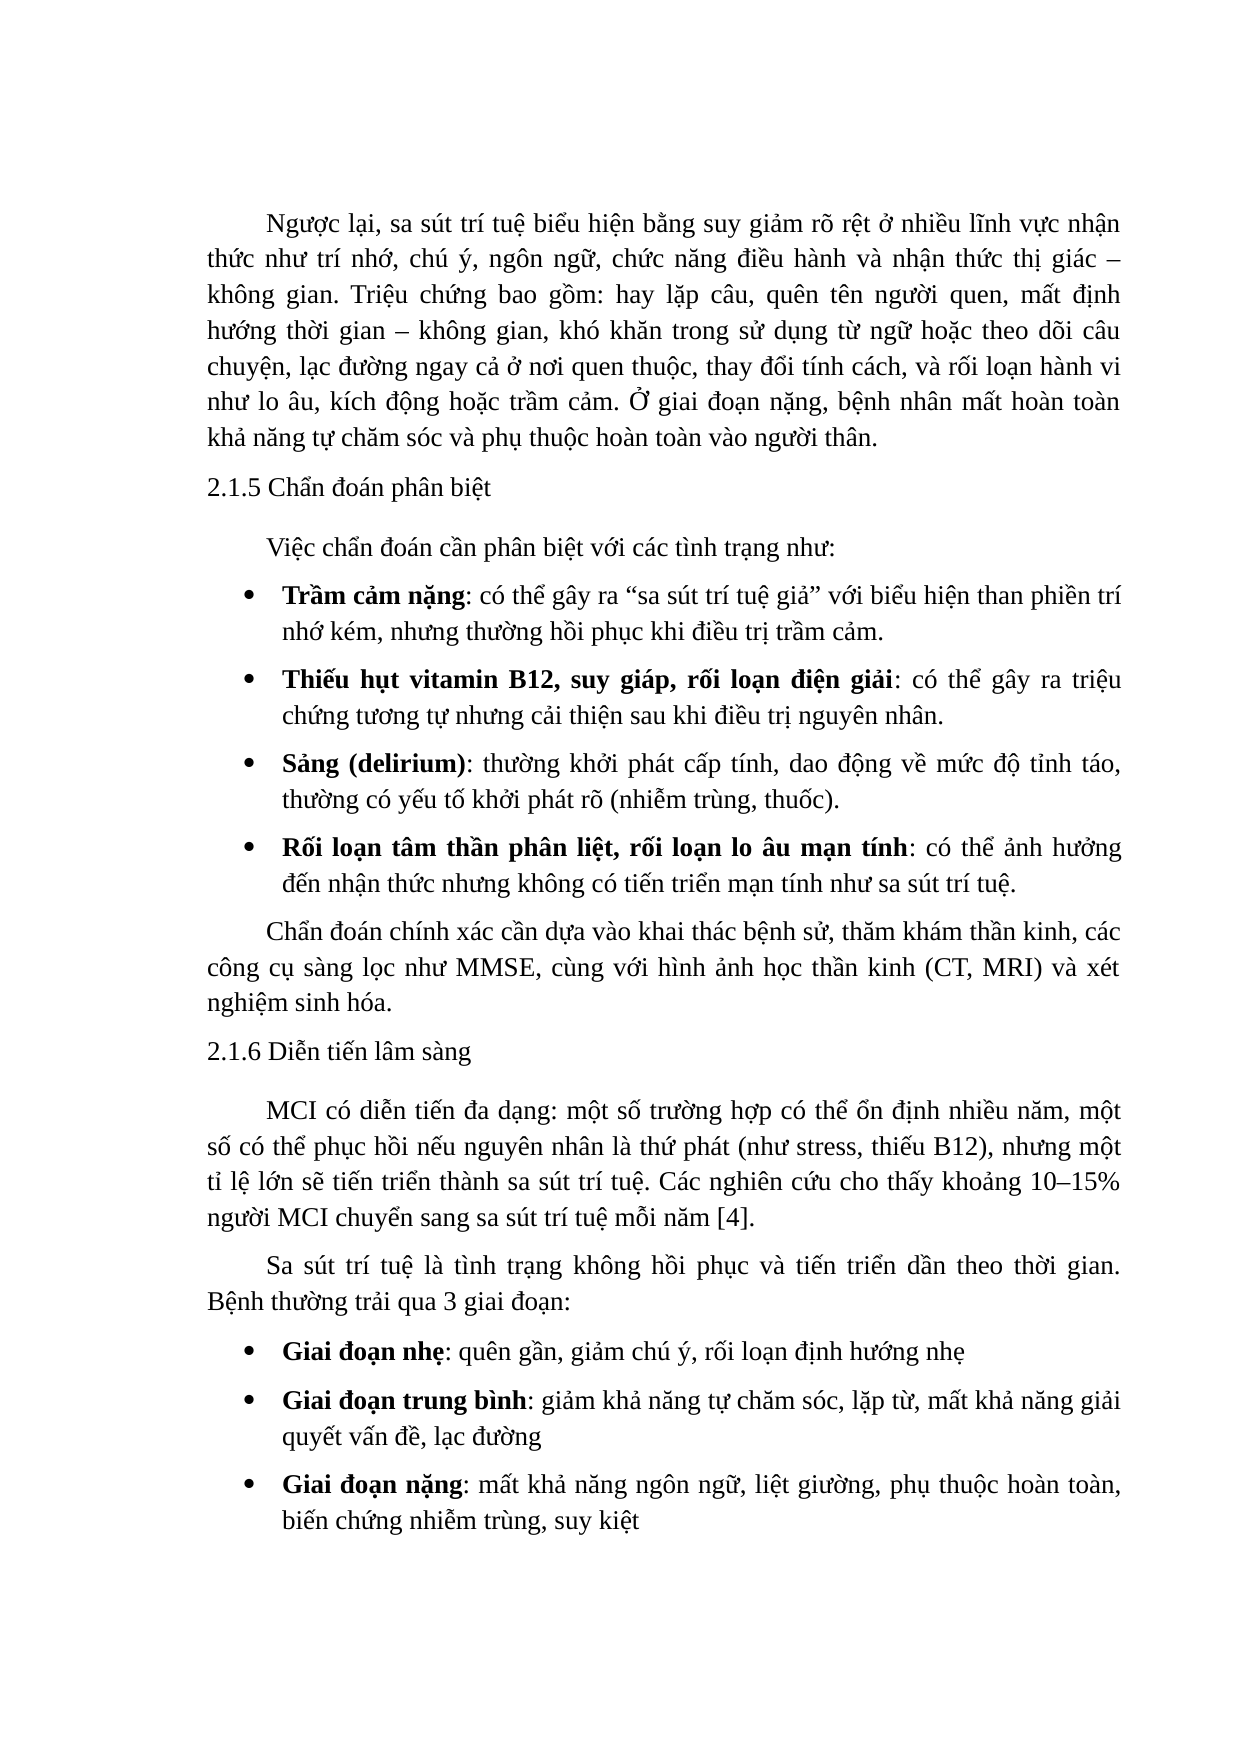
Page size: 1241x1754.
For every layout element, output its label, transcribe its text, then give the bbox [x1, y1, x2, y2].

list Thiếu hụt vitamin B12, suy giáp, rối loạn điện giải: có thể gây ra triệu chứng tương tự nhưng cải thiện sau khi điều trị nguyên nhân. [244, 663, 1122, 730]
subtitle Diễn tiến lâm sàng [207, 1035, 1122, 1066]
list Trầm cảm nặng: có thể gây ra “sa sút trí tuệ giả” với biểu hiện than phiền trí nhớ kém, nhưng thường hồi phục khi điều trị trầm cảm. [244, 579, 1122, 646]
list Giai đoạn trung bình: giảm khả năng tự chăm sóc, lặp từ, mất khả năng giải quyết vấn đề, lạc đường [244, 1384, 1122, 1451]
text Sa sút trí tuệ là tình trạng không hồi phục và tiến triển dần theo thời gian. Bệnh thường trải qua 3 giai đoạn: [207, 1249, 1122, 1316]
list Giai đoạn nhẹ: quên gần, giảm chú ý, rối loạn định hướng nhẹ [244, 1335, 1122, 1367]
list Sảng (delirium): thường khởi phát cấp tính, dao động về mức độ tỉnh táo, thường có yếu tố khởi phát rõ (nhiễm trùng, thuốc). [244, 747, 1122, 814]
list Rối loạn tâm thần phân liệt, rối loạn lo âu mạn tính: có thể ảnh hưởng đến nhận thức nhưng không có tiến triển mạn tính như sa sút trí tuệ. [244, 831, 1122, 898]
subtitle Chẩn đoán phân biệt [207, 471, 1122, 503]
text Ngược lại, sa sút trí tuệ biểu hiện bằng suy giảm rõ rệt ở nhiều lĩnh vực nhận thức như trí nhớ, chú ý, ngôn ngữ, chức năng điều hành và nhận thức thị giác – không gian. Triệu chứng bao gồm: hay lặp câu, quên tên người quen, mất định hướng thời gian – không gian, khó khăn trong sử dụng từ ngữ hoặc theo dõi câu chuyện, lạc đường ngay cả ở nơi quen thuộc, thay đổi tính cách, và rối loạn hành vi như lo âu, kích động hoặc trầm cảm. Ở giai đoạn nặng, bệnh nhân mất hoàn toàn khả năng tự chăm sóc và phụ thuộc hoàn toàn vào người thân. [207, 207, 1122, 452]
list Giai đoạn nặng: mất khả năng ngôn ngữ, liệt giường, phụ thuộc hoàn toàn, biến chứng nhiễm trùng, suy kiệt [244, 1468, 1122, 1535]
